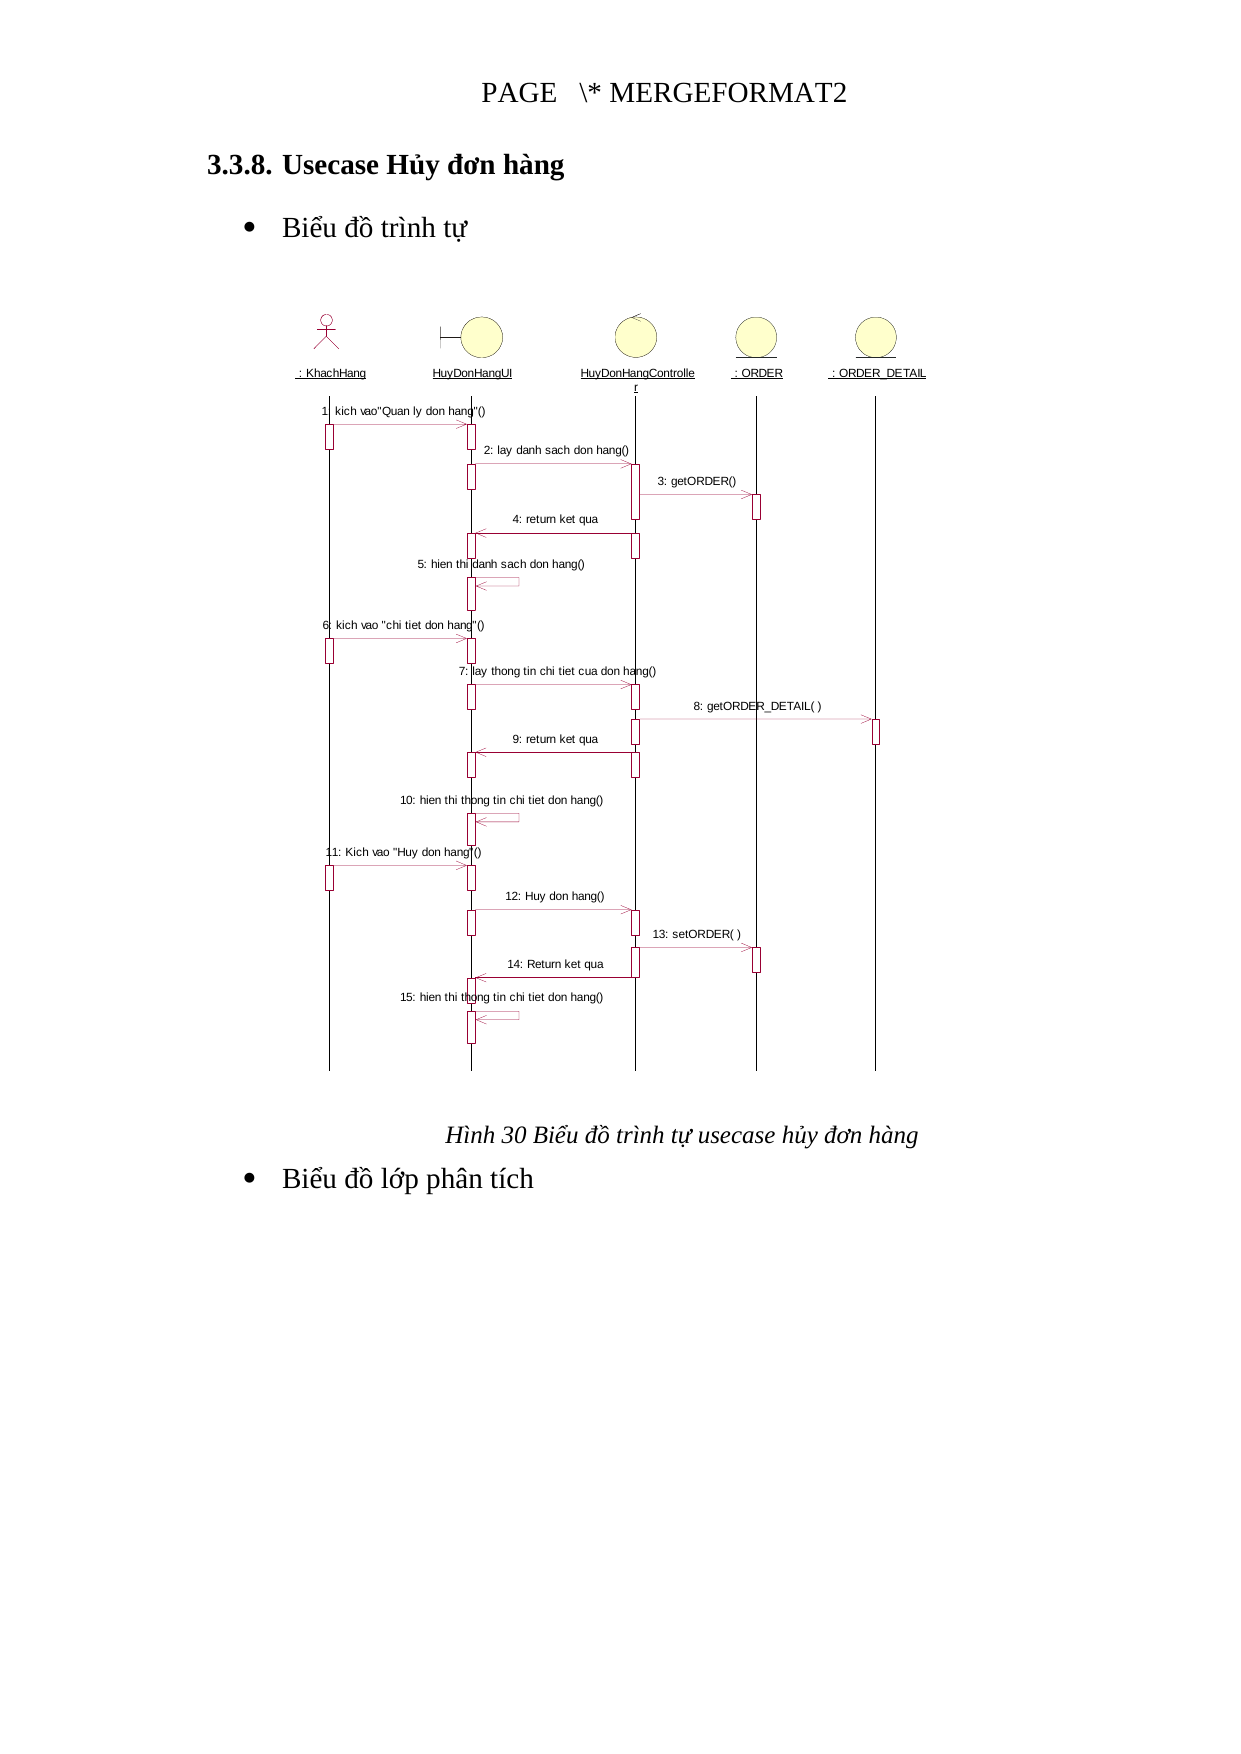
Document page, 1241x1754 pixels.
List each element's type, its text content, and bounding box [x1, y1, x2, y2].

subtitle Usecase Hủy đơn hàng [207, 147, 1122, 181]
text Hình 30 Biểu đồ trình tự usecase hủy đơn hàng [244, 1120, 1122, 1149]
list Biểu đồ trình tự [244, 210, 1122, 243]
list Biểu đồ lớp phân tích [244, 1161, 1122, 1195]
